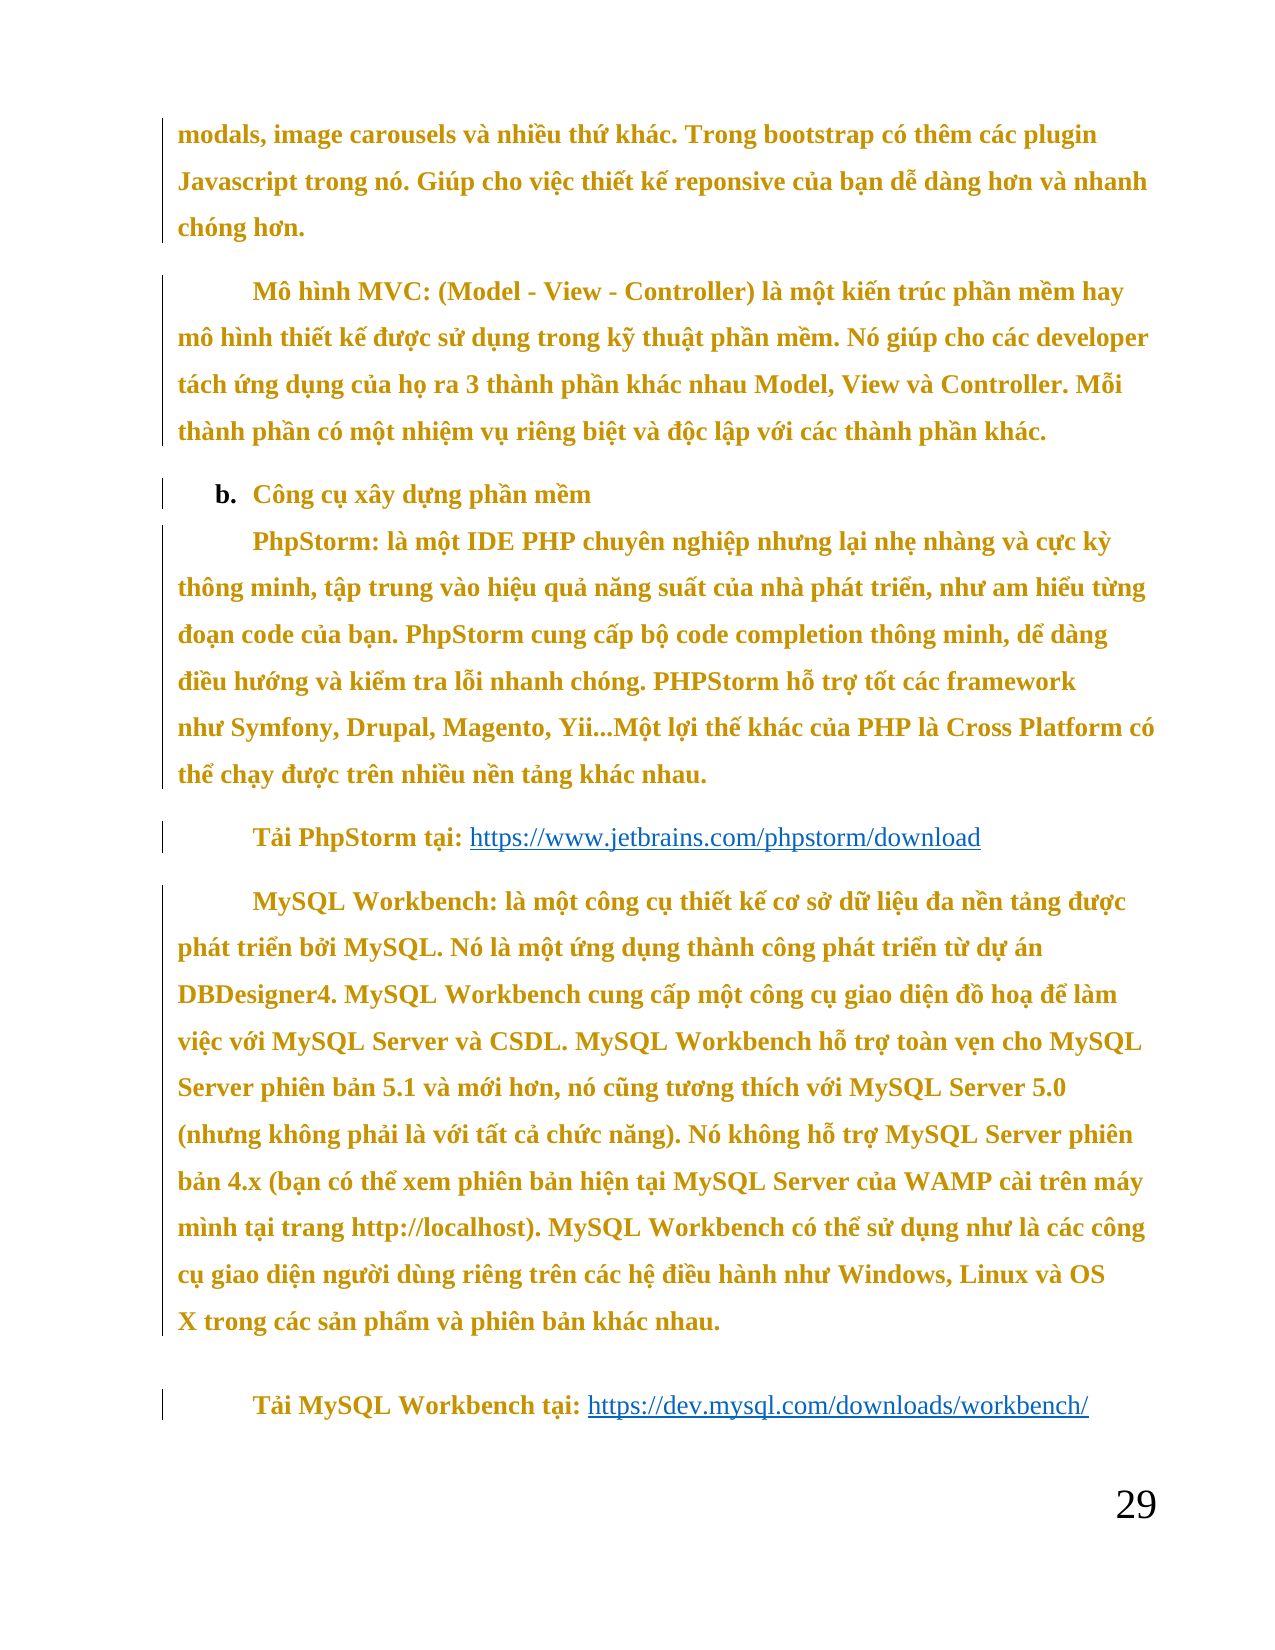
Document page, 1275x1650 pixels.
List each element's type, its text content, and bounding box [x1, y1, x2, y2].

text Mô hình MVC: (Model - View - Controller) là một kiến trúc phần mềm hay mô hình thiết kế được sử dụng trong kỹ thuật phần mềm. Nó giúp cho các developer tách ứng dụng của họ ra 3 thành phần khác nhau Model, View và Controller. Mỗi thành phần có một nhiệm vụ riêng biệt và độc lập với các thành phần khác. [177, 275, 1157, 446]
subtitle Công cụ xây dựng phần mềm [215, 478, 1157, 509]
text Tải PhpStorm tại: https://www.jetbrains.com/phpstorm/download [177, 821, 1157, 853]
text Tải MySQL Workbench tại: https://dev.mysql.com/downloads/workbench/ [177, 1389, 1157, 1420]
text MySQL Workbench: là một công cụ thiết kế cơ sở dữ liệu đa nền tảng được phát triển bởi MySQL. Nó là một ứng dụng thành công phát triển từ dự án DBDesigner4. MySQL Workbench cung cấp một công cụ giao diện đồ hoạ để làm việc với MySQL Server và CSDL. MySQL Workbench hỗ trợ toàn vẹn cho MySQL Server phiên bản 5.1 và mới hơn, nó cũng tương thích với MySQL Server 5.0 (nhưng không phải là với tất cả chức năng). Nó không hỗ trợ MySQL Server phiên bản 4.x (bạn có thể xem phiên bản hiện tại MySQL Server của WAMP cài trên máy mình tại trang http://localhost). MySQL Workbench có thể sử dụng như là các công cụ giao diện người dùng riêng trên các hệ điều hành như Windows, Linux và OS X trong các sản phẩm và phiên bản khác nhau. [177, 885, 1157, 1336]
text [177, 118, 1157, 243]
text PhpStorm: là một IDE PHP chuyên nghiệp nhưng lại nhẹ nhàng và cực kỳ thông minh, tập trung vào hiệu quả năng suất của nhà phát triển, như am hiểu từng đoạn code của bạn. PhpStorm cung cấp bộ code completion thông minh, dể dàng điều hướng và kiểm tra lỗi nhanh chóng. PHPStorm hỗ trợ tốt các framework như Symfony, Drupal, Magento, Yii...Một lợi thế khác của PHP là Cross Platform có thể chạy được trên nhiều nền tảng khác nhau. [177, 525, 1157, 789]
